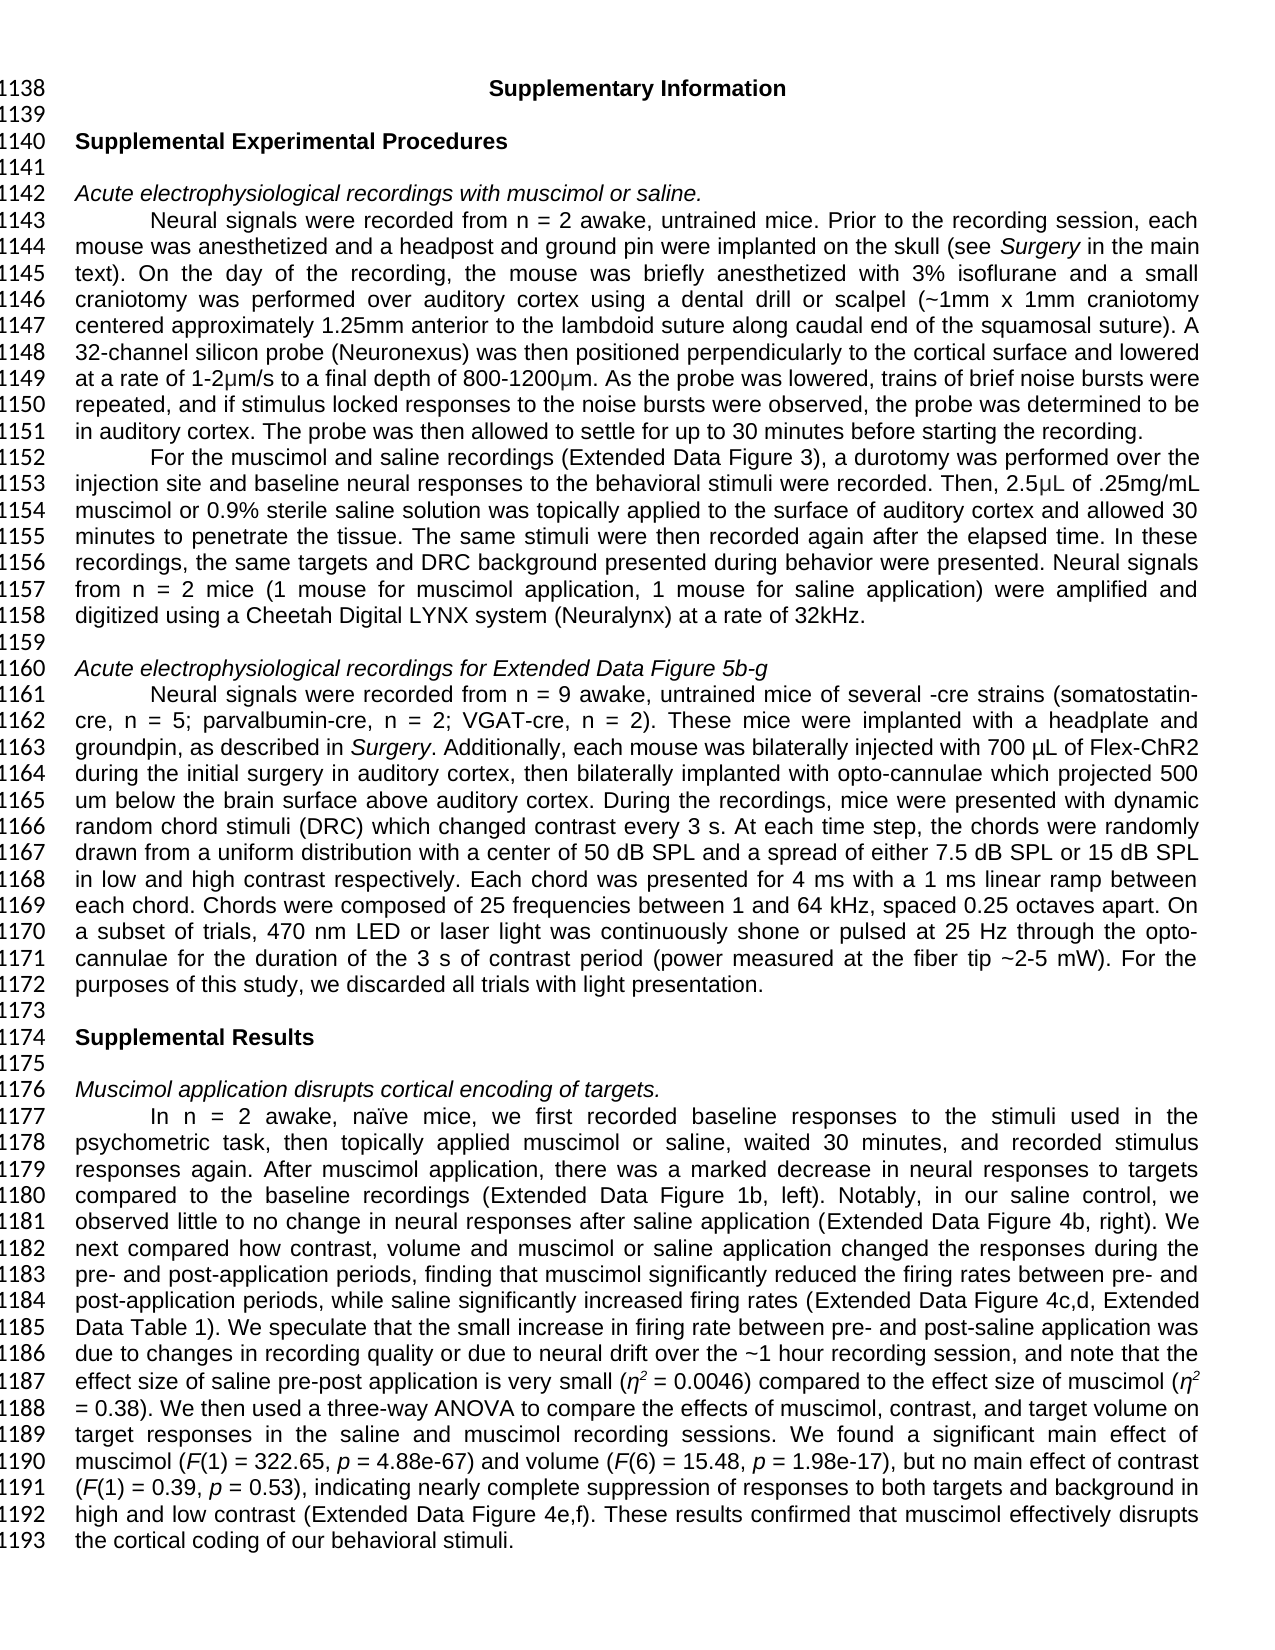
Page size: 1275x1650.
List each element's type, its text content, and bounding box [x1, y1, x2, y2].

text For the muscimol and saline recordings (Extended Data Figure 3), a durotomy was performed over the injection site and baseline neural responses to the behavioral stimuli were recorded. Then, 2.5μL of .25mg/mL muscimol or 0.9% sterile saline solution was topically applied to the surface of auditory cortex and allowed 30 minutes to penetrate the tissue. The same stimuli were then recorded again after the elapsed time. In these recordings, the same targets and DRC background presented during behavior were presented. Neural signals from n = 2 mice (1 mouse for muscimol application, 1 mouse for saline application) were amplified and digitized using a Cheetah Digital LYNX system (Neuralynx) at a rate of 32kHz. [75, 444, 1200, 628]
text Supplemental Results [75, 1024, 1200, 1050]
text Neural signals were recorded from n = 2 awake, untrained mice. Prior to the recording session, each mouse was anesthetized and a headpost and ground pin were implanted on the skull (see Surgery in the main text). On the day of the recording, the mouse was briefly anesthetized with 3% isoflurane and a small craniotomy was performed over auditory cortex using a dental drill or scalpel (~1mm x 1mm craniotomy centered approximately 1.25mm anterior to the lambdoid suture along caudal end of the squamosal suture). A 32-channel silicon probe (Neuronexus) was then positioned perpendicularly to the cortical surface and lowered at a rate of 1-2μm/s to a final depth of 800-1200μm. As the probe was lowered, trains of brief noise bursts were repeated, and if stimulus locked responses to the noise bursts were observed, the probe was determined to be in auditory cortex. The probe was then allowed to settle for up to 30 minutes before starting the recording. [75, 207, 1200, 444]
text Muscimol application disrupts cortical encoding of targets. [75, 1076, 1200, 1103]
text Acute electrophysiological recordings for Extended Data Figure 5b-g [75, 655, 1200, 681]
text Neural signals were recorded from n = 9 awake, untrained mice of several -cre strains (somatostatin-cre, n = 5; parvalbumin-cre, n = 2; VGAT-cre, n = 2). These mice were implanted with a headplate and groundpin, as described in Surgery. Additionally, each mouse was bilaterally injected with 700 µL of Flex-ChR2 during the initial surgery in auditory cortex, then bilaterally implanted with opto-cannulae which projected 500 um below the brain surface above auditory cortex. During the recordings, mice were presented with dynamic random chord stimuli (DRC) which changed contrast every 3 s. At each time step, the chords were randomly drawn from a uniform distribution with a center of 50 dB SPL and a spread of either 7.5 dB SPL or 15 dB SPL in low and high contrast respectively. Each chord was presented for 4 ms with a 1 ms linear ramp between each chord. Chords were composed of 25 frequencies between 1 and 64 kHz, spaced 0.25 octaves apart. On a subset of trials, 470 nm LED or laser light was continuously shone or pulsed at 25 Hz through the opto-cannulae for the duration of the 3 s of contrast period (power measured at the fiber tip ~2-5 mW). For the purposes of this study, we discarded all trials with light presentation. [75, 681, 1200, 997]
text Supplemental Experimental Procedures [75, 128, 1200, 154]
text Supplementary Information [75, 75, 1200, 101]
text Acute electrophysiological recordings with muscimol or saline. [75, 180, 1200, 207]
text In n = 2 awake, naïve mice, we first recorded baseline responses to the stimuli used in the psychometric task, then topically applied muscimol or saline, waited 30 minutes, and recorded stimulus responses again. After muscimol application, there was a marked decrease in neural responses to targets compared to the baseline recordings (Extended Data Figure 1b, left). Notably, in our saline control, we observed little to no change in neural responses after saline application (Extended Data Figure 4b, right). We next compared how contrast, volume and muscimol or saline application changed the responses during the pre- and post-application periods, finding that muscimol significantly reduced the firing rates between pre- and post-application periods, while saline significantly increased firing rates (Extended Data Figure 4c,d, Extended Data Table 1). We speculate that the small increase in firing rate between pre- and post-saline application was due to changes in recording quality or due to neural drift over the ~1 hour recording session, and note that the effect size of saline pre-post application is very small (η2 = 0.0046) compared to the effect size of muscimol (η2 = 0.38). We then used a three-way ANOVA to compare the effects of muscimol, contrast, and target volume on target responses in the saline and muscimol recording sessions. We found a significant main effect of muscimol (F(1) = 322.65, p = 4.88e-67) and volume (F(6) = 15.48, p = 1.98e-17), but no main effect of contrast (F(1) = 0.39, p = 0.53), indicating nearly complete suppression of responses to both targets and background in high and low contrast (Extended Data Figure 4e,f). These results confirmed that muscimol effectively disrupts the cortical coding of our behavioral stimuli. [75, 1103, 1200, 1553]
